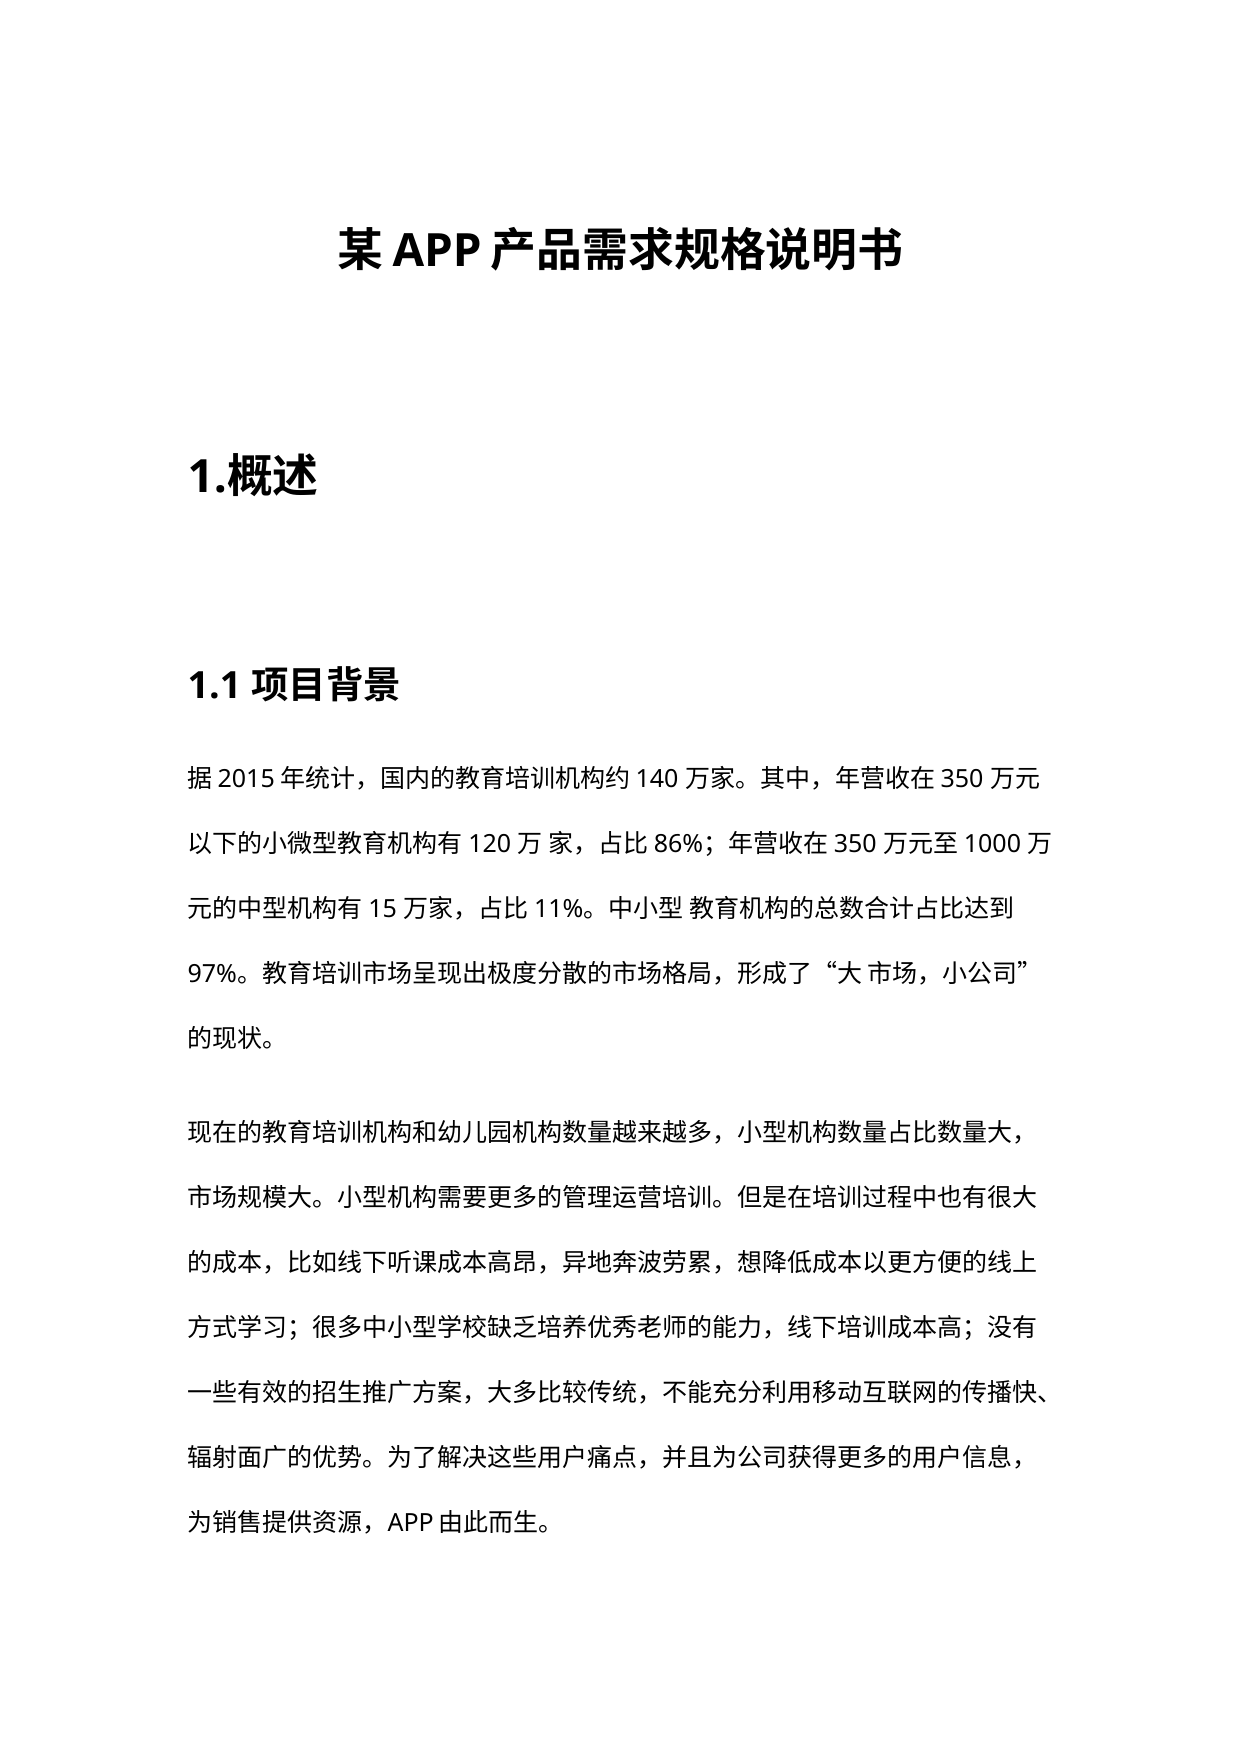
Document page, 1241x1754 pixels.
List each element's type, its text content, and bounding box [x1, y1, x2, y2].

text 据2015年统计，国内的教育培训机构约 140 万家。其中，年营收在 350 万元以下的小微型教育机构有 120 万 家，占比 86%；年营收在 350 万元至 1000 万元的中型机构有 15 万家，占比 11%。中小型 教育机构的总数合计占比达到 97%。教育培训市场呈现出极度分散的市场格局，形成了“大 市场，小公司”的现状。 [187, 744, 1053, 1069]
subtitle 1.概述 [187, 424, 1053, 522]
subtitle 1.1 项目背景 [187, 650, 1053, 715]
subtitle 某APP产品需求规格说明书 [187, 197, 1053, 295]
text 现在的教育培训机构和幼儿园机构数量越来越多，小型机构数量占比数量大，市场规模大。小型机构需要更多的管理运营培训。但是在培训过程中也有很大的成本，比如线下听课成本高昂，异地奔波劳累，想降低成本以更方便的线上方式学习；很多中小型学校缺乏培养优秀老师的能力，线下培训成本高；没有一些有效的招生推广方案，大多比较传统，不能充分利用移动互联网的传播快、辐射面广的优势。为了解决这些用户痛点，并且为公司获得更多的用户信息，为销售提供资源，APP由此而生。 [187, 1098, 1053, 1553]
